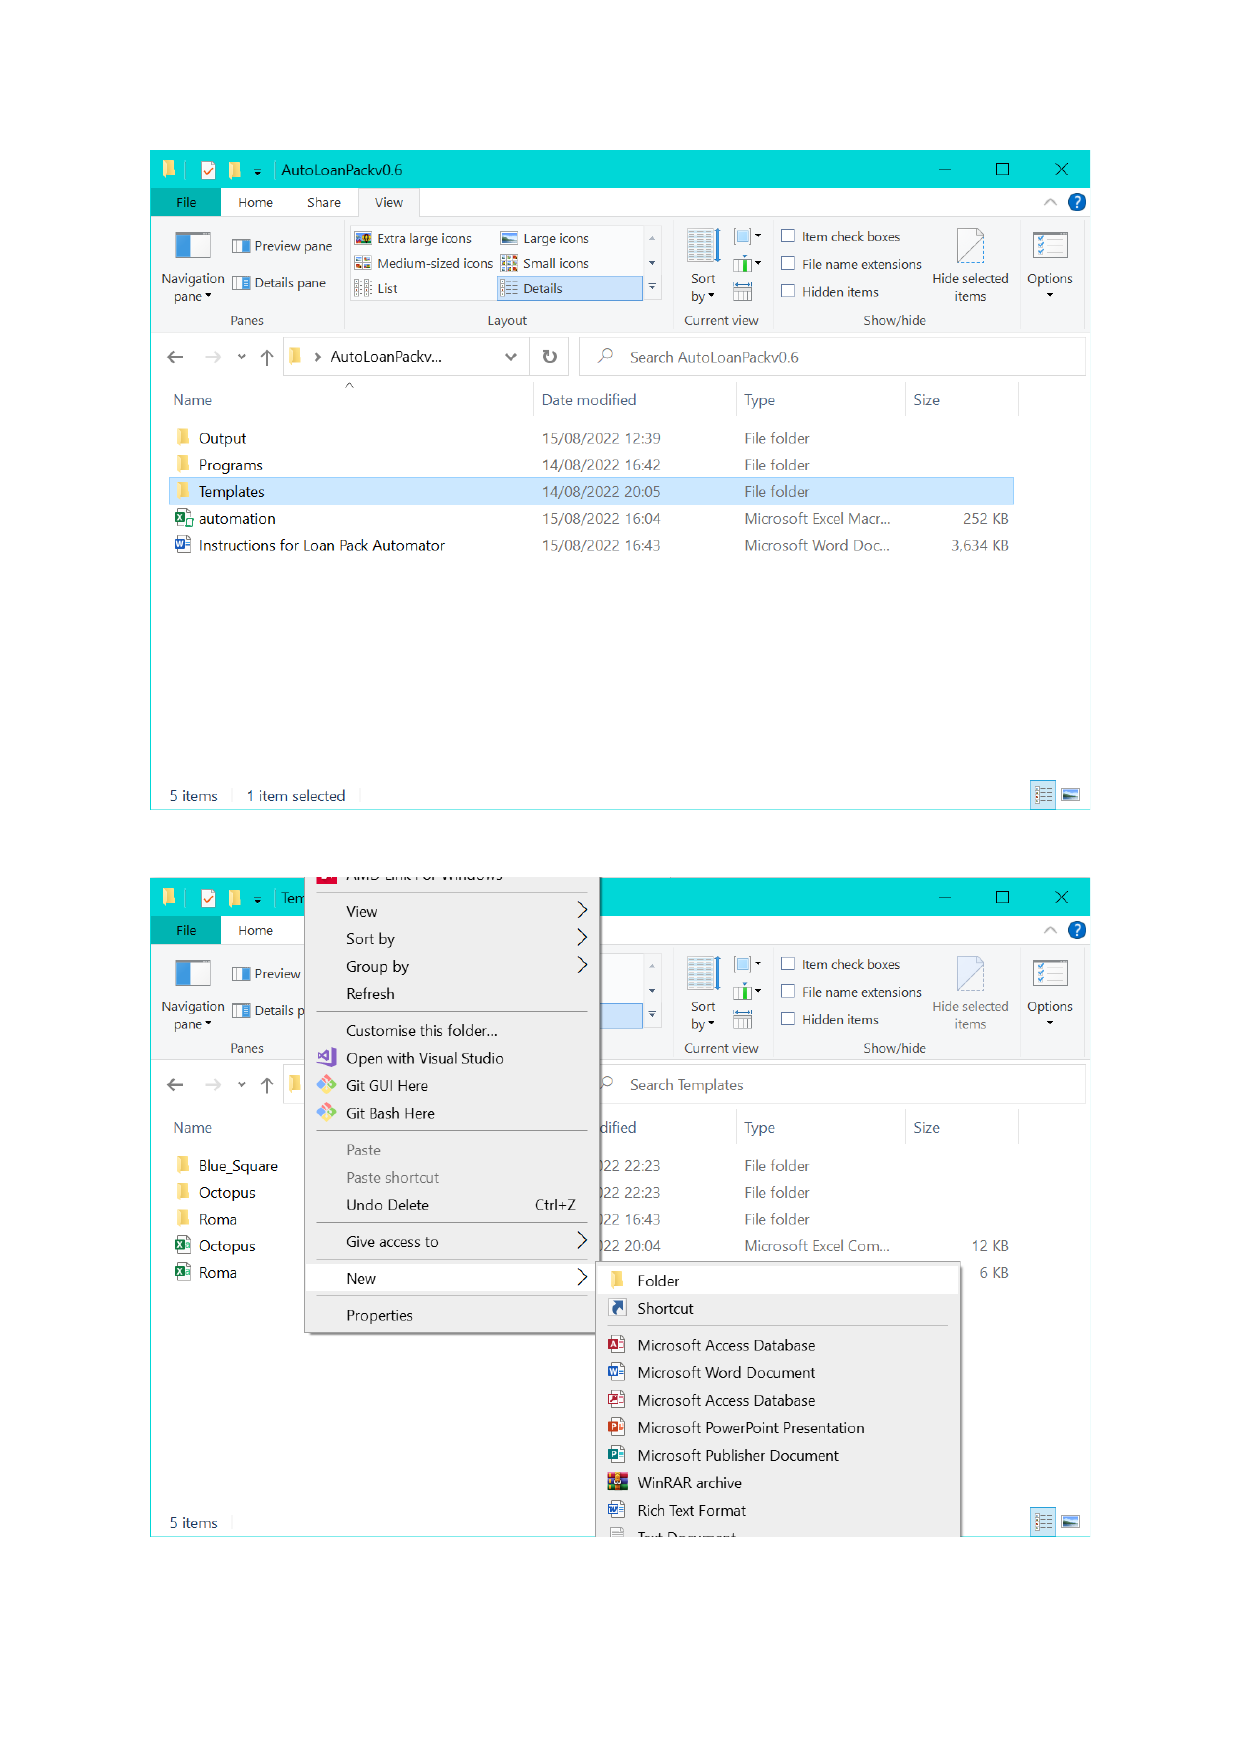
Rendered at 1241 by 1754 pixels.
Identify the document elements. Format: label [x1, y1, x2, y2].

picture [150, 150, 1091, 810]
picture [150, 877, 1091, 1537]
